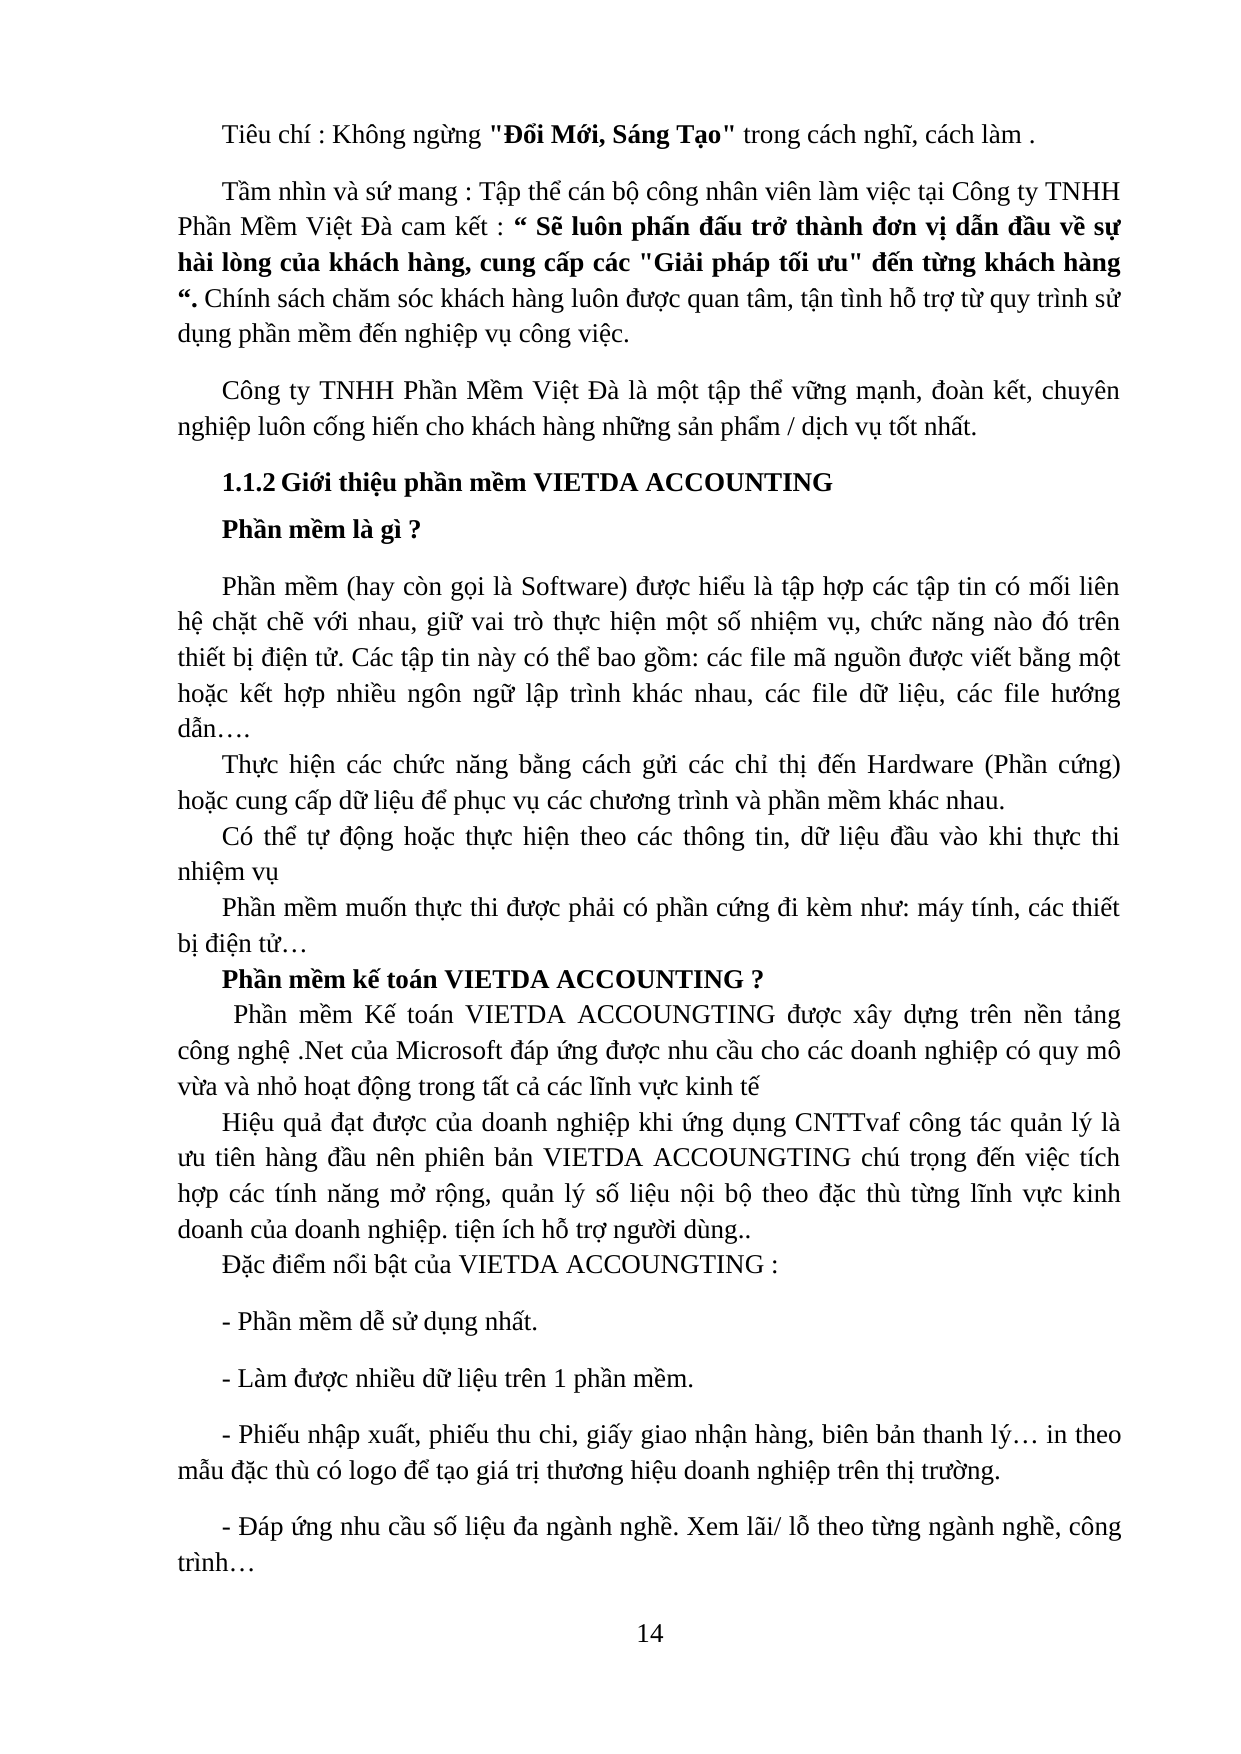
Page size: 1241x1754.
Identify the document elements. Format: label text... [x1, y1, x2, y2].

text - Phiếu nhập xuất, phiếu thu chi, giấy giao nhận hàng, biên bản thanh lý… in theo mẫu đặc thù có logo để tạo giá trị thương hiệu doanh nghiệp trên thị trường. [177, 1418, 1122, 1485]
list Hiệu quả đạt được của doanh nghiệp khi ứng dụng CNTTvaf công tác quản lý là ưu tiên hàng đầu nên phiên bản VIETDA ACCOUNGTING chú trọng đến việc tích hợp các tính năng mở rộng, quản lý số liệu nội bộ theo đặc thù từng lĩnh vực kinh doanh của doanh nghiệp. tiện ích hỗ trợ người dùng.. [177, 1106, 1122, 1244]
list Phần mềm Kế toán VIETDA ACCOUNGTING được xây dựng trên nền tảng công nghệ .Net của Microsoft đáp ứng được nhu cầu cho các doanh nghiệp có quy mô vừa và nhỏ hoạt động trong tất cả các lĩnh vực kinh tế [177, 998, 1122, 1101]
list Phần mềm muốn thực thi được phải có phần cứng đi kèm như: máy tính, các thiết bị điện tử… [177, 891, 1122, 958]
list Thực hiện các chức năng bằng cách gửi các chỉ thị đến Hardware (Phần cứng) hoặc cung cấp dữ liệu để phục vụ các chương trình và phần mềm khác nhau. [177, 748, 1122, 815]
list Phần mềm kế toán VIETDA ACCOUNTING ? [177, 963, 1122, 994]
text - Đáp ứng nhu cầu số liệu đa ngành nghề. Xem lãi/ lỗ theo từng ngành nghề, công trình… [177, 1511, 1122, 1577]
list Đặc điểm nổi bật của VIETDA ACCOUNGTING : [177, 1248, 1122, 1280]
text Tầm nhìn và sứ mang : Tập thể cán bộ công nhân viên làm việc tại Công ty TNHH Phần Mềm Việt Đà cam kết : “ Sẽ luôn phấn đấu trở thành đơn vị dẫn đầu về sự hài lòng của khách hàng, cung cấp các "Giải pháp tối ưu" đến từng khách hàng “. Chính sách chăm sóc khách hàng luôn được quan tâm, tận tình hỗ trợ từ quy trình sử dụng phần mềm đến nghiệp vụ công việc. [177, 175, 1122, 349]
subtitle Giới thiệu phần mềm VIETDA ACCOUNTING [177, 466, 1122, 498]
list Phần mềm (hay còn gọi là Software) được hiểu là tập hợp các tập tin có mối liên hệ chặt chẽ với nhau, giữ vai trò thực hiện một số nhiệm vụ, chức năng nào đó trên thiết bị điện tử. Các tập tin này có thể bao gồm: các file mã nguồn được viết bằng một hoặc kết hợp nhiều ngôn ngữ lập trình khác nhau, các file dữ liệu, các file hướng dẫn…. [177, 570, 1122, 744]
text Công ty TNHH Phần Mềm Việt Đà là một tập thể vững mạnh, đoàn kết, chuyên nghiệp luôn cống hiến cho khách hàng những sản phẩm / dịch vụ tốt nhất. [177, 374, 1122, 441]
text - Phần mềm dễ sử dụng nhất. [177, 1305, 1122, 1336]
text Tiêu chí : Không ngừng "Đổi Mới, Sáng Tạo" trong cách nghĩ, cách làm . [177, 118, 1122, 149]
list Có thể tự động hoặc thực hiện theo các thông tin, dữ liệu đầu vào khi thực thi nhiệm vụ [177, 820, 1122, 887]
text - Làm được nhiều dữ liệu trên 1 phần mềm. [177, 1362, 1122, 1393]
text Phần mềm là gì ? [177, 513, 1122, 544]
